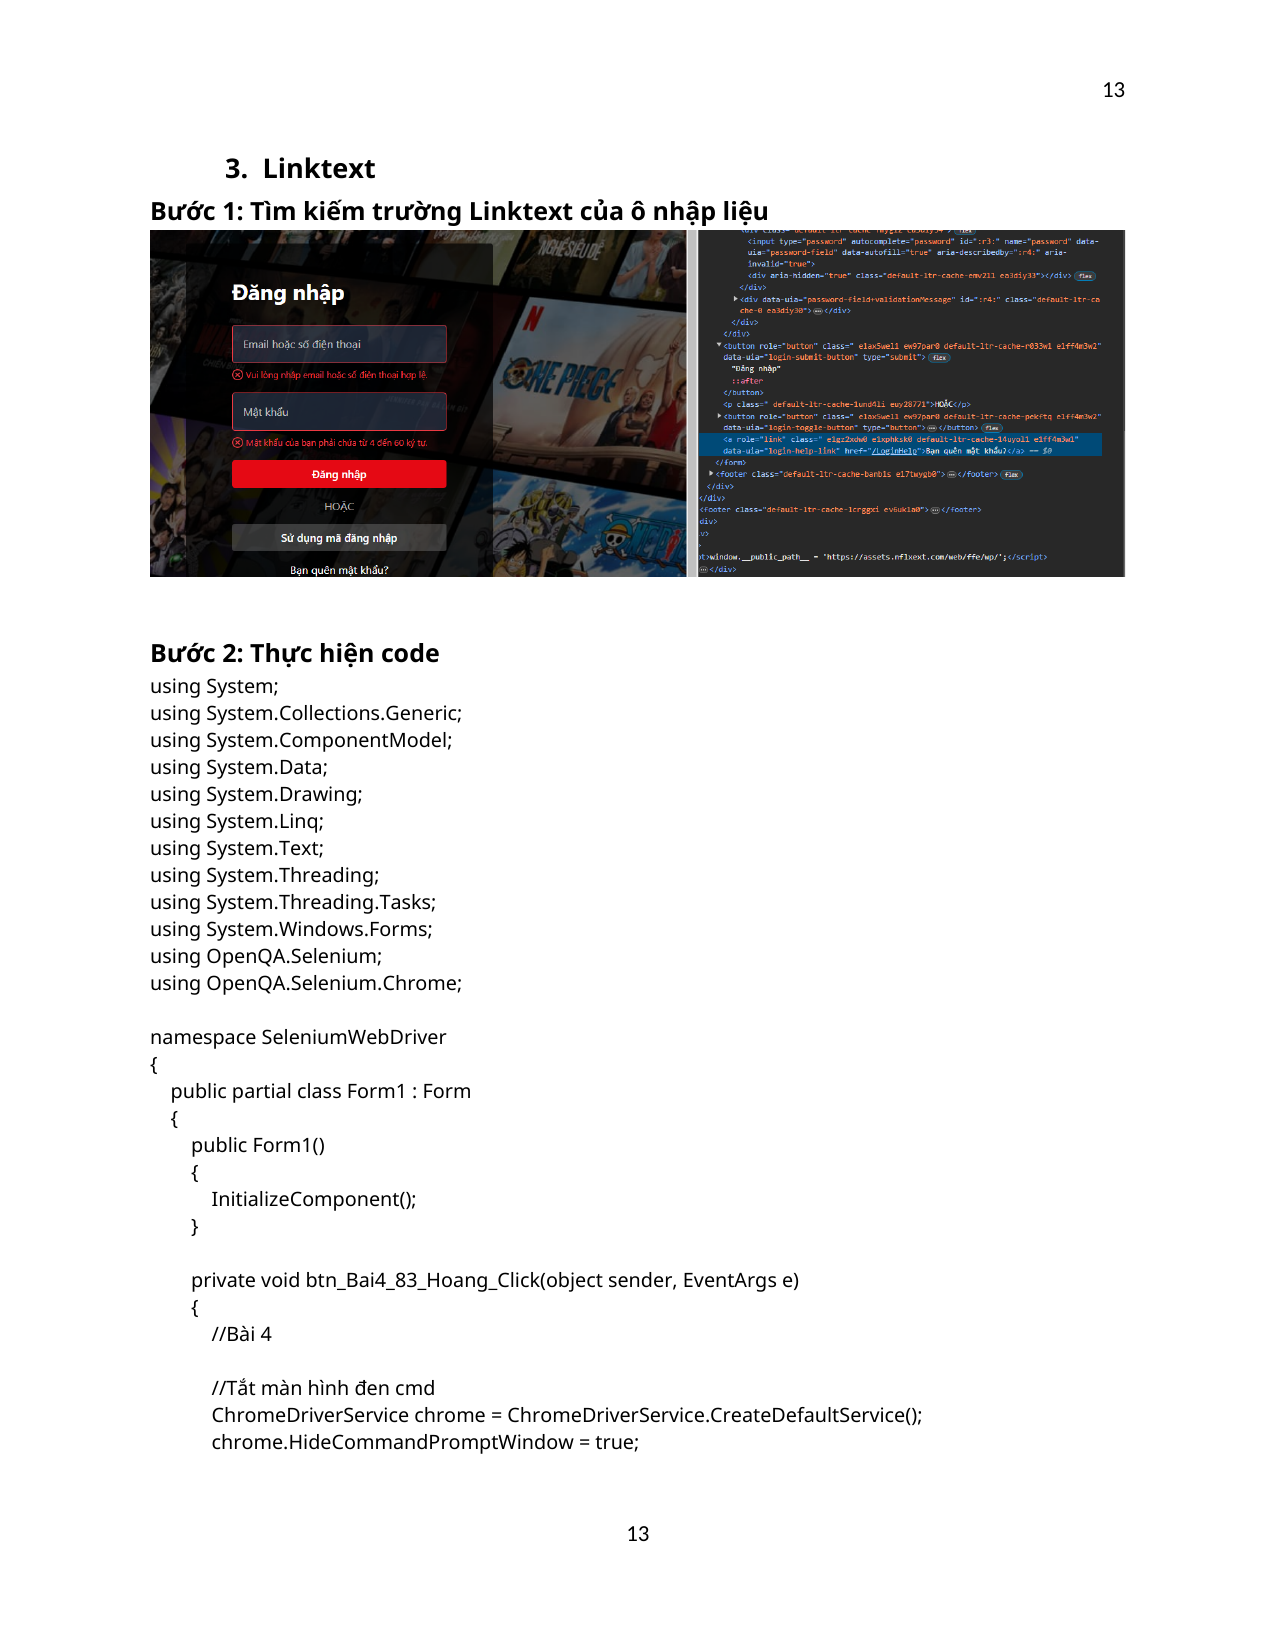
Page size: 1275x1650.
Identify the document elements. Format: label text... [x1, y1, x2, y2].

text //Tắt màn hình đen cmd [150, 1374, 1125, 1401]
text private void btn_Bai4_83_Hoang_Click(object sender, EventArgs e) [150, 1266, 1125, 1293]
text { [150, 1050, 1125, 1077]
text { [150, 1293, 1125, 1320]
text using System; [150, 673, 1125, 700]
subtitle Bước 1: Tìm kiếm trường Linktext của ô nhập liệu [150, 194, 1125, 228]
text public partial class Form1 : Form [150, 1077, 1125, 1104]
text using System.Collections.Generic; [150, 700, 1125, 727]
text using System.Data; [150, 754, 1125, 781]
text } [150, 1212, 1125, 1239]
text using System.ComponentModel; [150, 727, 1125, 754]
text using System.Linq; [150, 808, 1125, 834]
text InitializeComponent(); [150, 1185, 1125, 1212]
text using System.Threading; [150, 862, 1125, 888]
text public Form1() [150, 1131, 1125, 1158]
text { [150, 1104, 1125, 1131]
text namespace SeleniumWebDriver [150, 1023, 1125, 1050]
text ChromeDriverService chrome = ChromeDriverService.CreateDefaultService(); [150, 1401, 1125, 1428]
text using System.Drawing; [150, 781, 1125, 808]
text using OpenQA.Selenium.Chrome; [150, 969, 1125, 996]
text using System.Windows.Forms; [150, 916, 1125, 942]
text using System.Threading.Tasks; [150, 888, 1125, 916]
picture [150, 230, 1125, 577]
subtitle Bước 2: Thực hiện code [150, 636, 1125, 670]
text using OpenQA.Selenium; [150, 942, 1125, 969]
subtitle Linktext [225, 150, 1125, 187]
text using System.Text; [150, 834, 1125, 862]
text chrome.HideCommandPromptWindow = true; [150, 1428, 1125, 1455]
text //Bài 4 [150, 1320, 1125, 1347]
text { [150, 1158, 1125, 1185]
